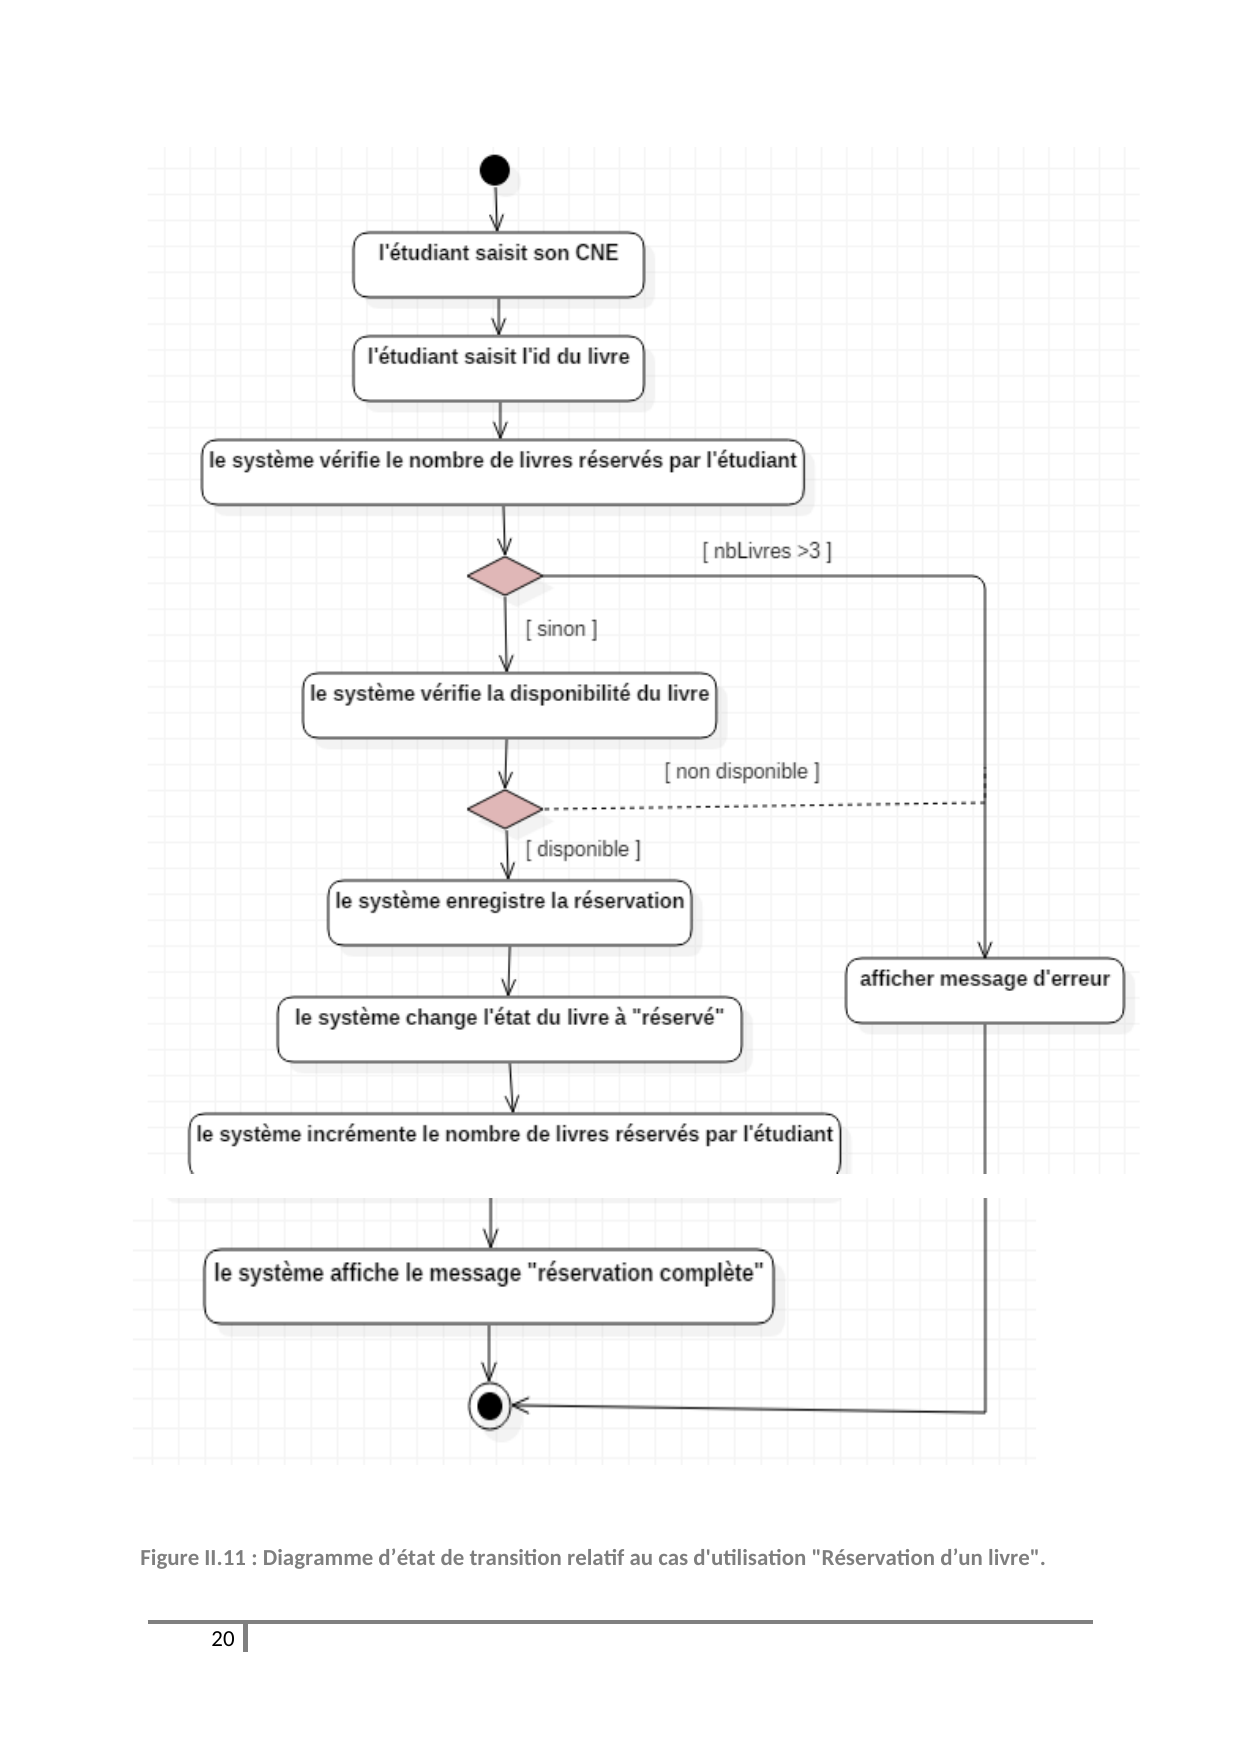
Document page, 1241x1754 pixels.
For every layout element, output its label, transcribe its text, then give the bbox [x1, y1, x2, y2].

picture [147, 147, 1140, 1174]
text Figure II.11 : Diagramme d’état de transition relatif au cas d'utilisation "Réservation d’un livre". [74, 1543, 1093, 1571]
picture [132, 1198, 1037, 1465]
